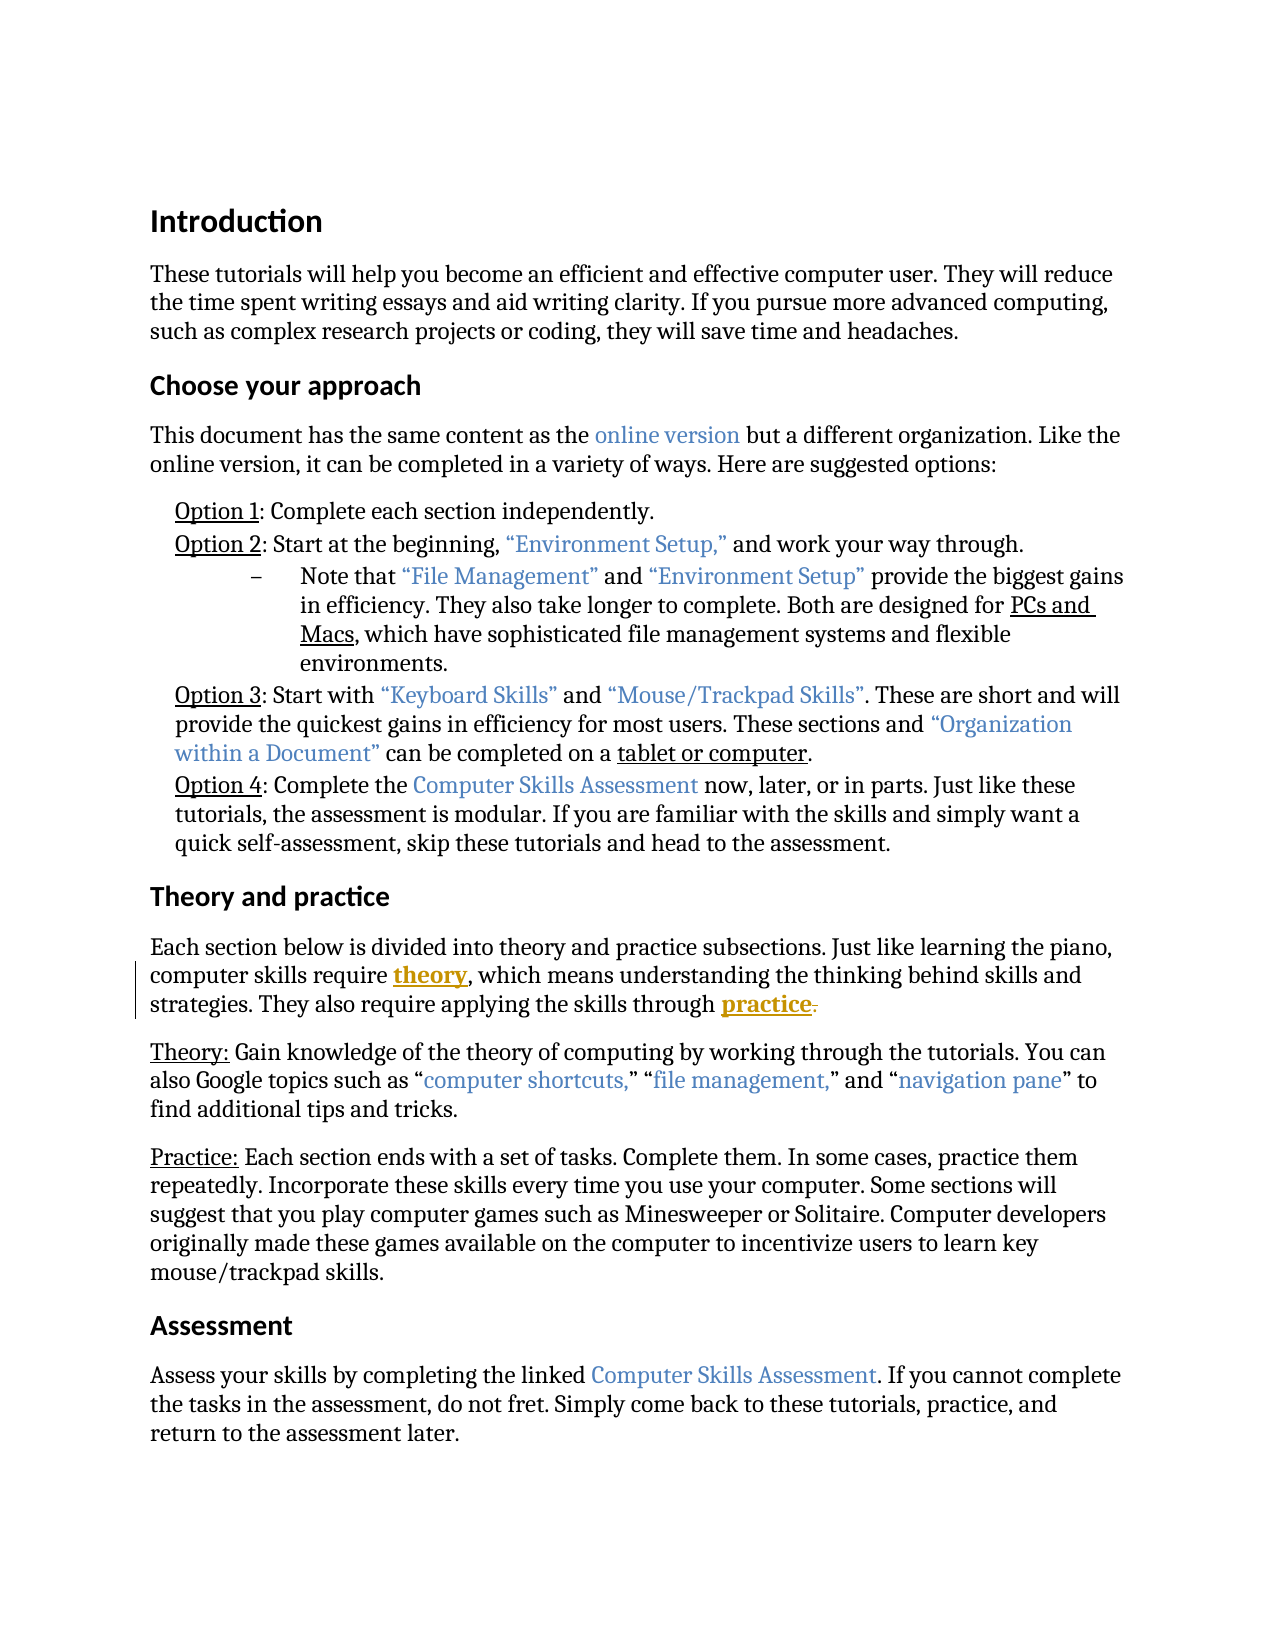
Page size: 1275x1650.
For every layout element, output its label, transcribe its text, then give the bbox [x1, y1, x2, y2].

text This document has the same content as the online version but a different organization. Like the online version, it can be completed in a variety of ways. Here are suggested options: [150, 421, 1125, 478]
subtitle Theory and practice [150, 878, 1125, 914]
list Note that “File Management” and “Environment Setup” provide the biggest gains in efficiency. They also take longer to complete. Both are designed for PCs and Macs, which have sophisticated file management systems and flexible environments. [250, 562, 1125, 677]
text Option 1: Complete each section independently. [175, 497, 1125, 526]
subtitle Assessment [150, 1307, 1125, 1343]
text These tutorials will help you become an efficient and effective computer user. They will reduce the time spent writing essays and aid writing clarity. If you pursue more advanced computing, such as complex research projects or coding, they will save time and headaches. [150, 259, 1125, 346]
text Assess your skills by completing the linked Computer Skills Assessment. If you cannot complete the tasks in the assessment, do not fret. Simply come back to these tutorials, practice, and return to the assessment later. [150, 1361, 1125, 1448]
subtitle Choose your approach [150, 367, 1125, 402]
text Each section below is divided into theory and practice subsections. Just like learning the piano, computer skills require theory, which means understanding the thinking behind skills and strategies. They also require applying the skills through practice [150, 932, 1125, 1019]
text Theory: Gain knowledge of the theory of computing by working through the tutorials. You can also Google topics such as “computer shortcuts,” “file management,” and “navigation pane” to find additional tips and tricks. [150, 1037, 1125, 1124]
subtitle Introduction [150, 200, 1125, 241]
text Option 2: Start at the beginning, “Environment Setup,” and work your way through. [175, 530, 1125, 558]
text Option 4: Complete the Computer Skills Assessment now, later, or in parts. Just like these tutorials, the assessment is modular. If you are familiar with the skills and simply want a quick self-assessment, skip these tutorials and head to the assessment. [175, 771, 1125, 857]
text Option 3: Start with “Keyboard Skills” and “Mouse/Trackpad Skills”. These are short and will provide the quickest gains in efficiency for most users. These sections and “Organization within a Document” can be completed on a tablet or computer. [175, 681, 1125, 767]
text Practice: Each section ends with a set of tasks. Complete them. In some cases, practice them repeatedly. Incorporate these skills every time you use your computer. Some sections will suggest that you play computer games such as Minesweeper or Solitaire. Computer developers originally made these games available on the computer to incentivize users to learn key mouse/trackpad skills. [150, 1142, 1125, 1286]
